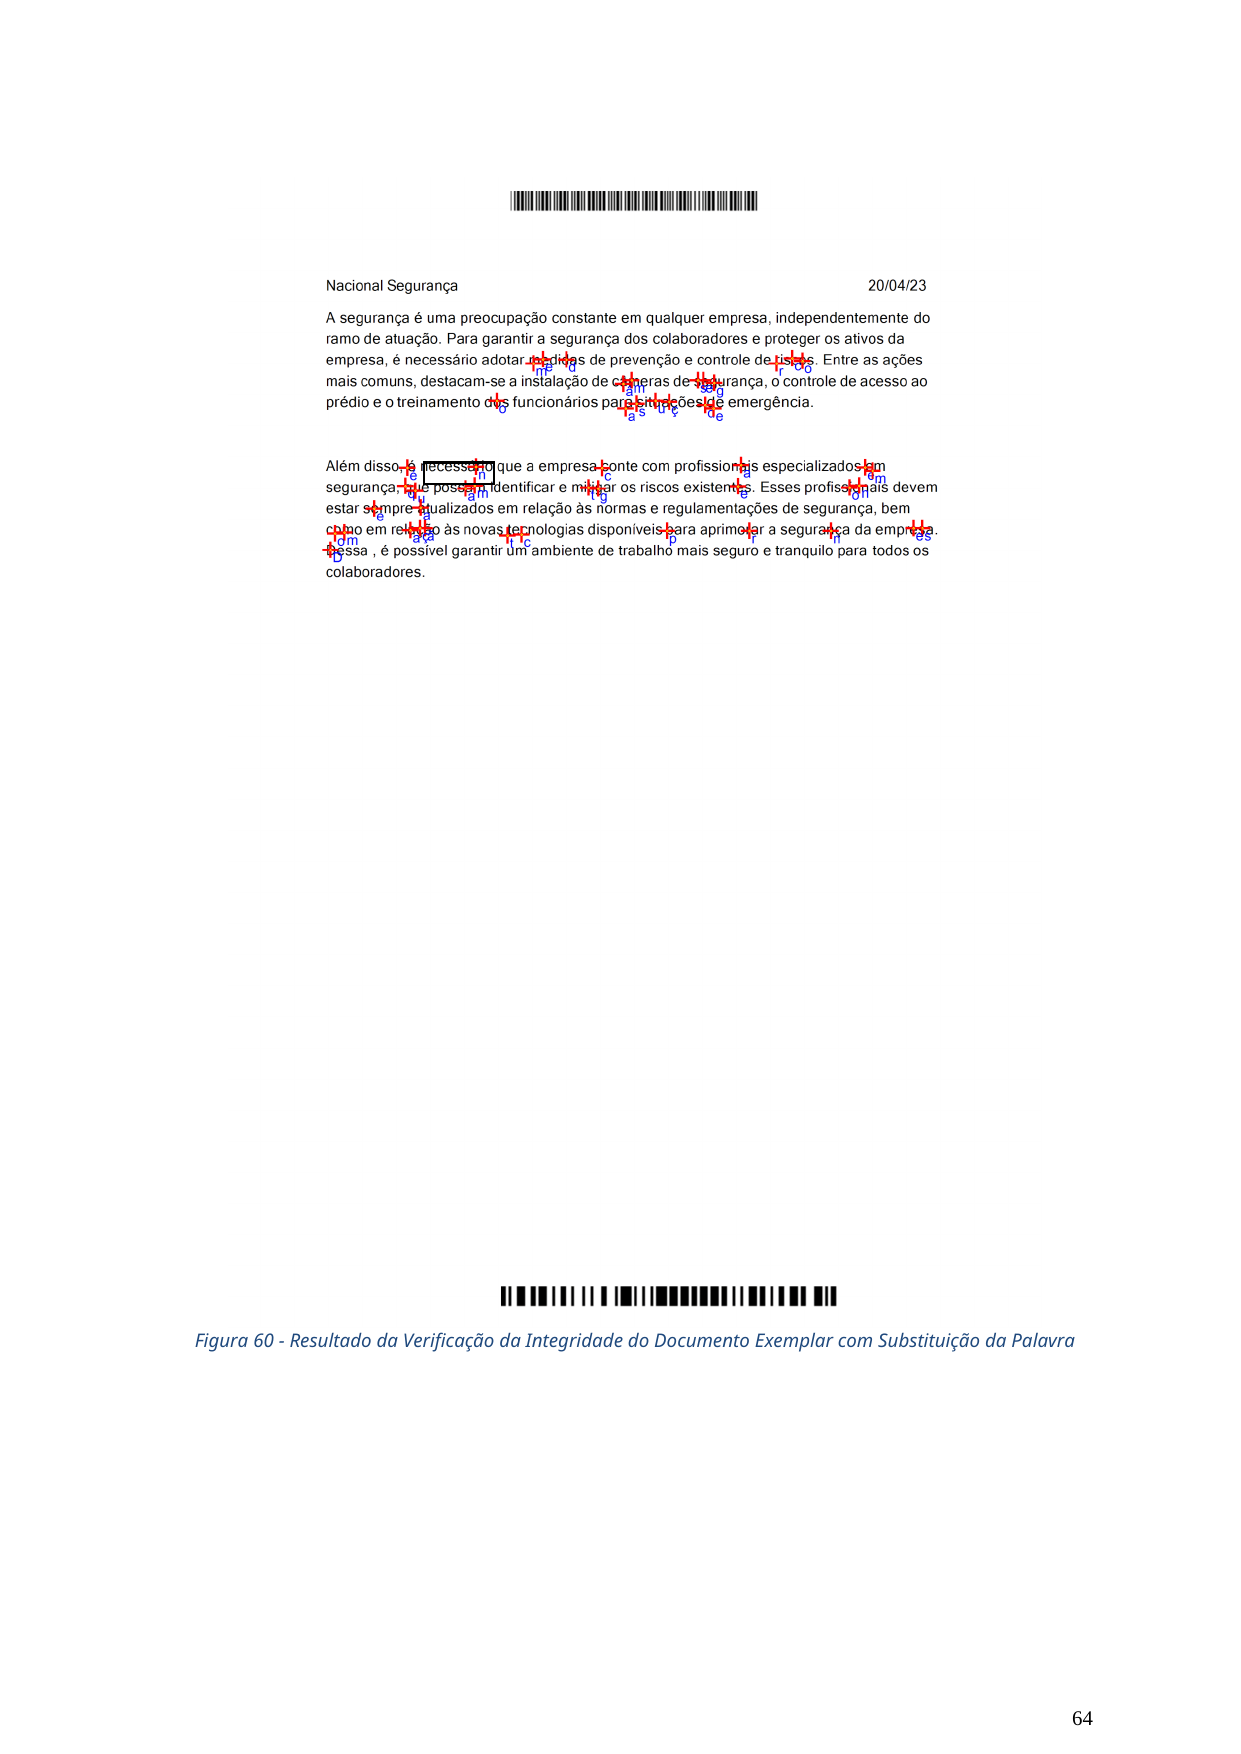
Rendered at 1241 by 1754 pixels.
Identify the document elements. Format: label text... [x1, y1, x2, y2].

picture [227, 177, 1042, 1328]
text Figura 60 - Resultado da Verificação da Integridade do Documento Exemplar com Substituição da Palavra [177, 1328, 1092, 1353]
